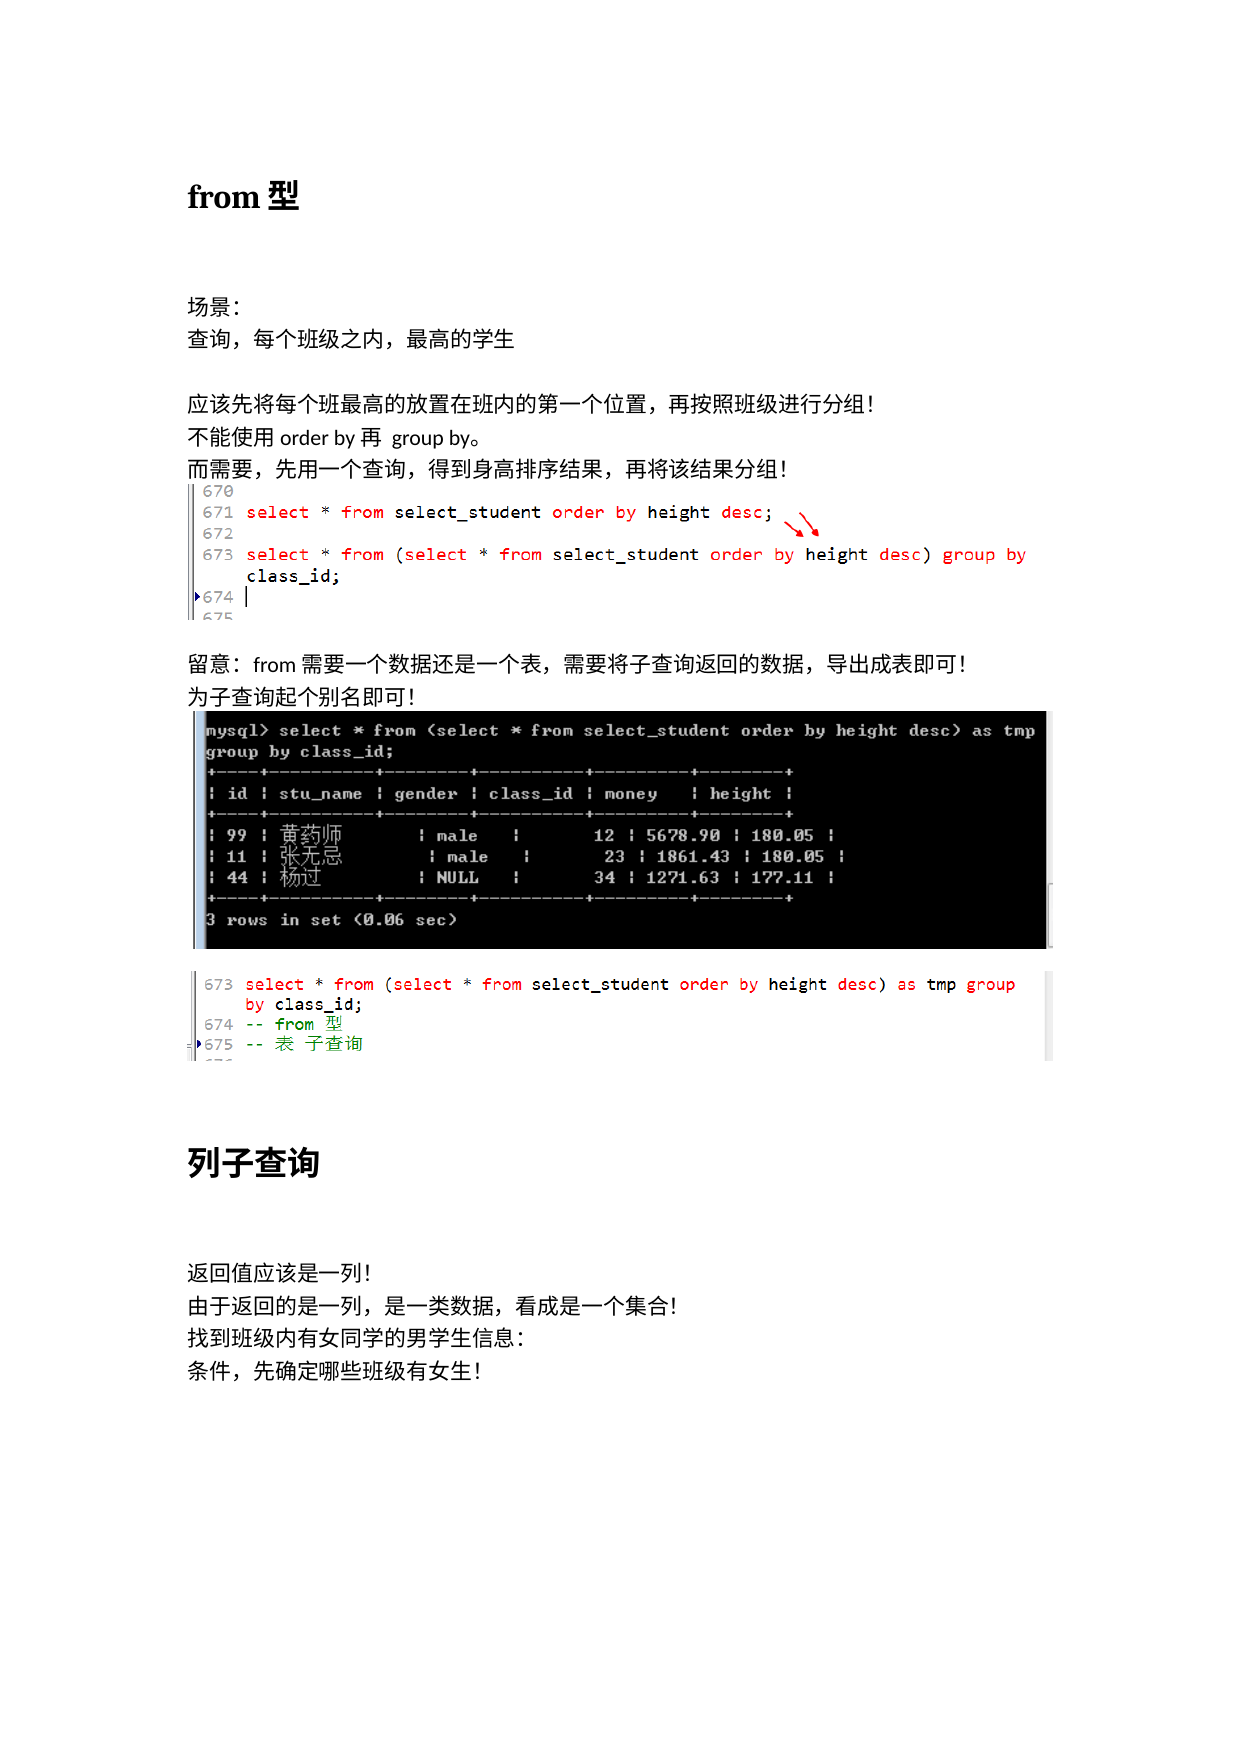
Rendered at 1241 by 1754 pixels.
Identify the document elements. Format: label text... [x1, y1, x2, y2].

text 找到班级内有女同学的男学生信息： [187, 1321, 1053, 1353]
text 查询，每个班级之内，最高的学生 [187, 322, 1053, 354]
subtitle from型 [187, 162, 1053, 227]
text 而需要，先用一个查询，得到身高排序结果，再将该结果分组！ [187, 452, 1053, 484]
text 为子查询起个别名即可！ [187, 679, 1053, 711]
subtitle 列子查询 [187, 1129, 1053, 1194]
text 由于返回的是一列，是一类数据，看成是一个集合！ [187, 1288, 1053, 1321]
text 应该先将每个班最高的放置在班内的第一个位置，再按照班级进行分组！ [187, 387, 1053, 419]
picture [187, 484, 1053, 620]
text 不能使用 order by 再 group by。 [187, 419, 1053, 452]
picture [187, 711, 1053, 949]
text 场景： [187, 289, 1053, 322]
text 留意：from 需要一个数据还是一个表，需要将子查询返回的数据，导出成表即可！ [187, 647, 1053, 679]
text 条件，先确定哪些班级有女生！ [187, 1353, 1053, 1386]
text 返回值应该是一列！ [187, 1256, 1053, 1288]
picture [187, 971, 1053, 1061]
